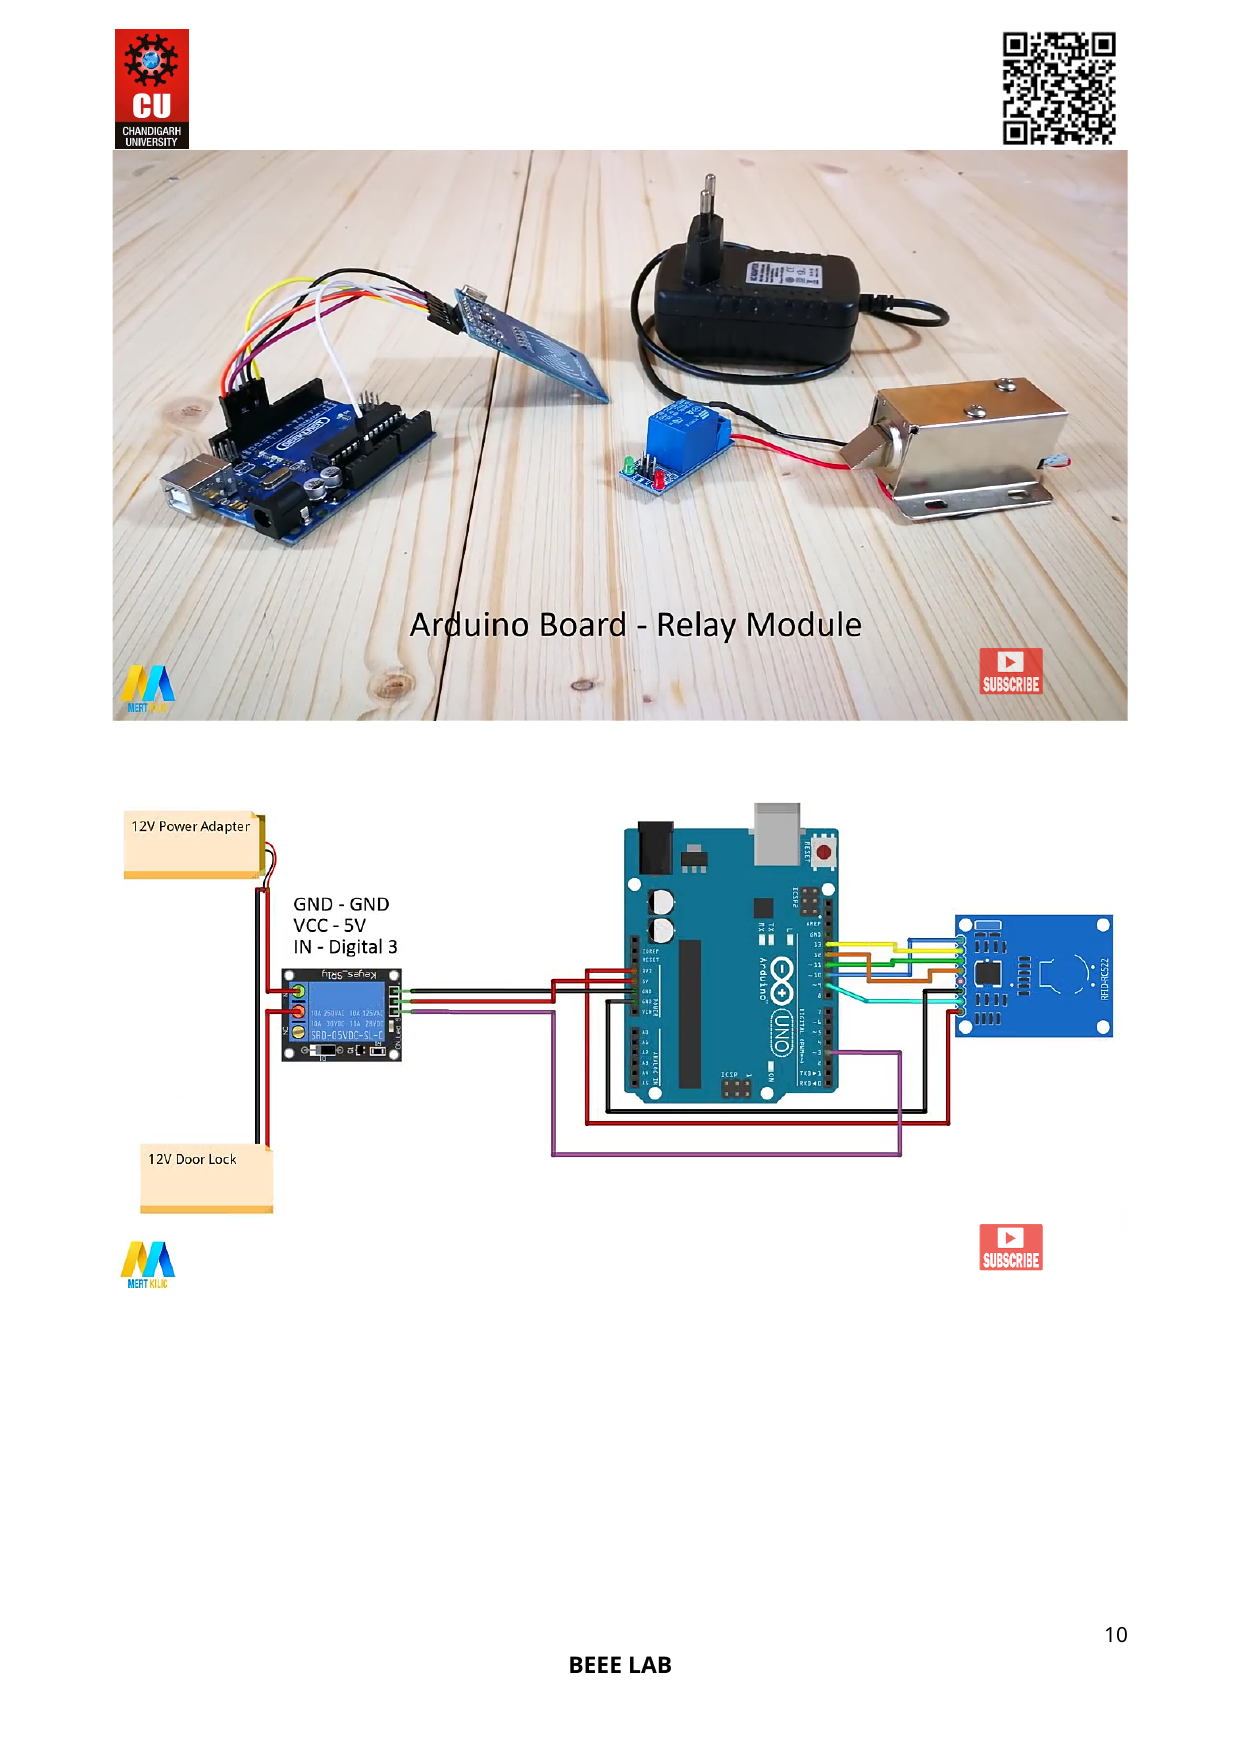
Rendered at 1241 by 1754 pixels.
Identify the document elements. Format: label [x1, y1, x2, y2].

picture [112, 725, 1128, 1297]
picture [115, 29, 189, 149]
picture [112, 30, 1128, 721]
